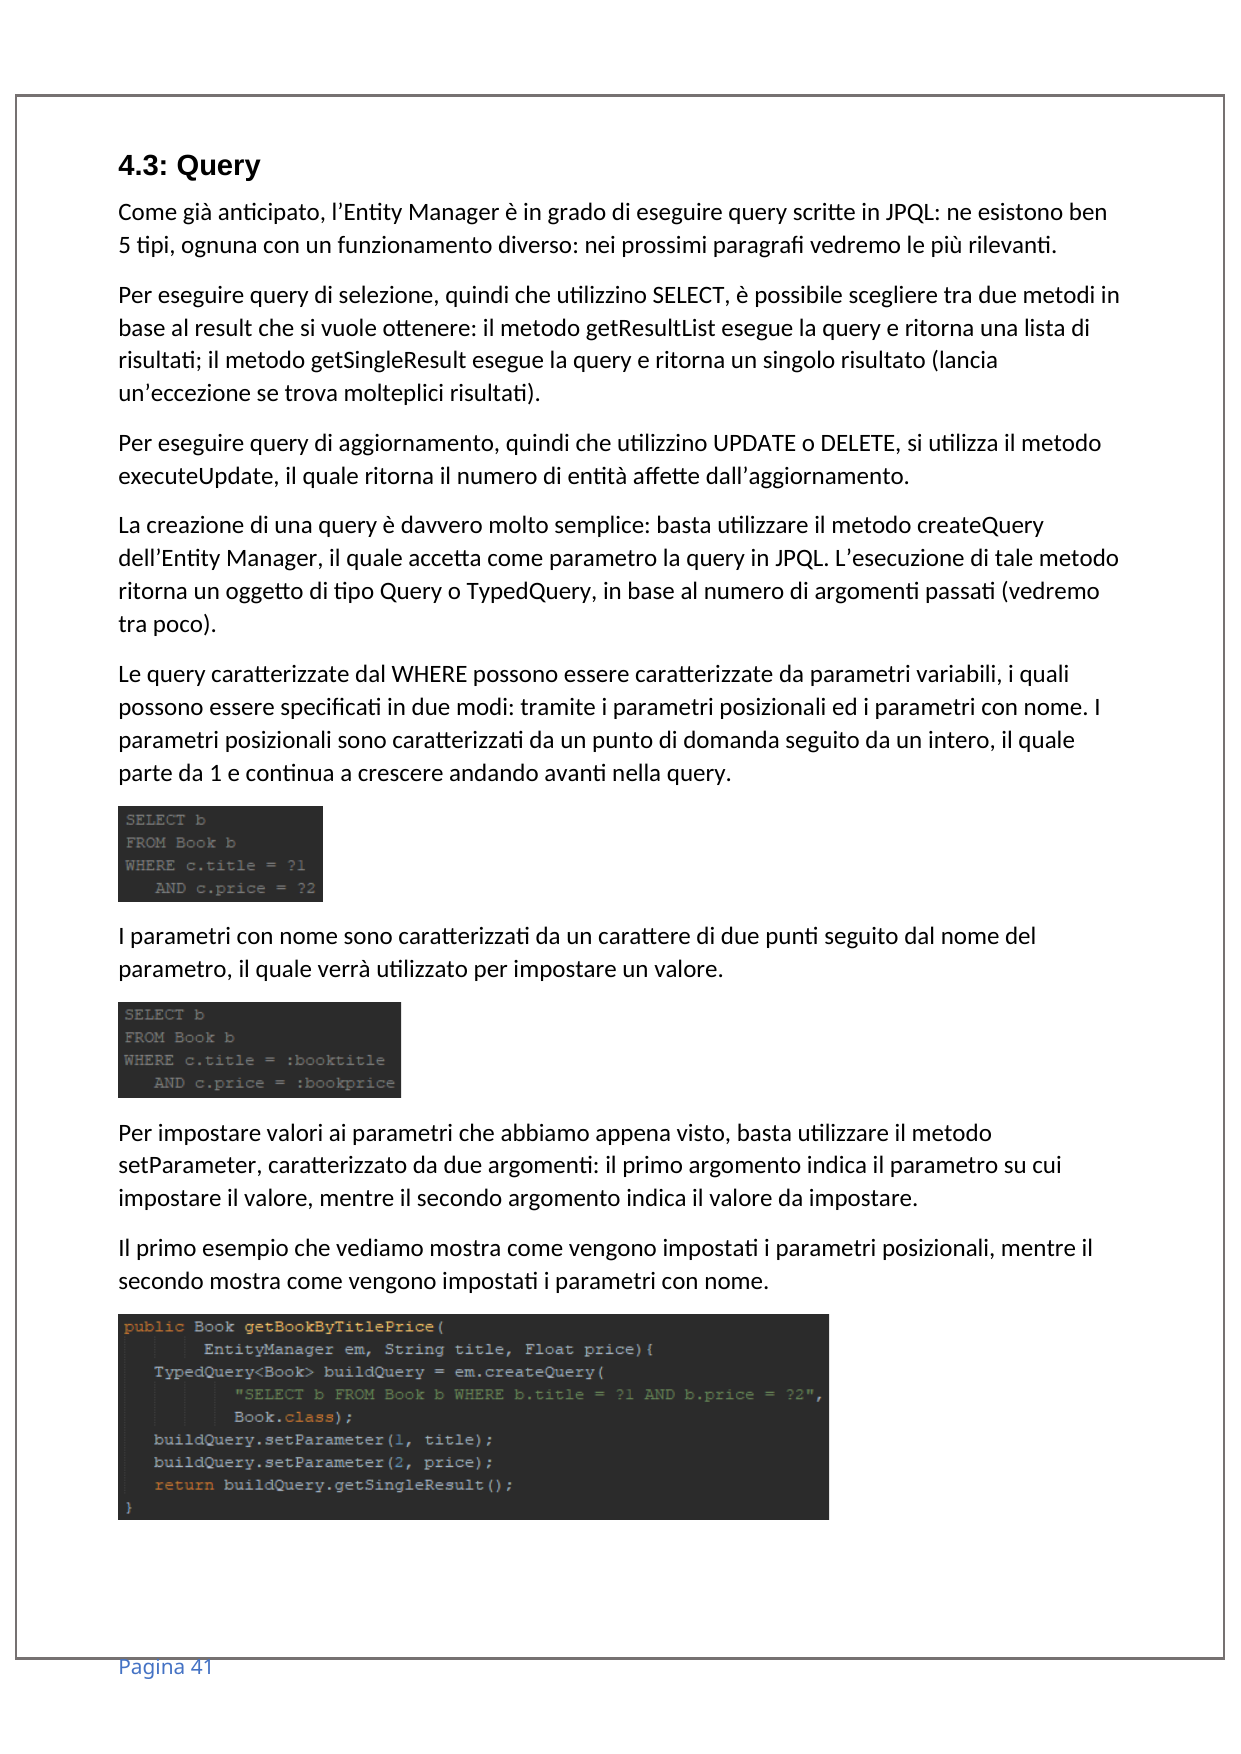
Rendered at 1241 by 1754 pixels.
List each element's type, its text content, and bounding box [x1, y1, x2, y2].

text Il primo esempio che vediamo mostra come vengono impostati i parametri posizionali, mentre il secondo mostra come vengono impostati i parametri con nome. [118, 1232, 1122, 1296]
text I parametri con nome sono caratterizzati da un carattere di due punti seguito dal nome del parametro, il quale verrà utilizzato per impostare un valore. [118, 920, 1122, 984]
text La creazione di una query è davvero molto semplice: basta utilizzare il metodo createQuery dell’Entity Manager, il quale accetta come parametro la query in JPQL. L’esecuzione di tale metodo ritorna un oggetto di tipo Query o TypedQuery, in base al numero di argomenti passati (vedremo tra poco). [118, 509, 1122, 639]
text Le query caratterizzate dal WHERE possono essere caratterizzate da parametri variabili, i quali possono essere specificati in due modi: tramite i parametri posizionali ed i parametri con nome. I parametri posizionali sono caratterizzati da un punto di domanda seguito da un intero, il quale parte da 1 e continua a crescere andando avanti nella query. [118, 658, 1122, 787]
picture [118, 1002, 402, 1098]
picture [118, 806, 323, 902]
text Per impostare valori ai parametri che abbiamo appena visto, basta utilizzare il metodo setParameter, caratterizzato da due argomenti: il primo argomento indica il parametro su cui impostare il valore, mentre il secondo argomento indica il valore da impostare. [118, 1117, 1122, 1213]
picture [118, 1314, 830, 1520]
subtitle 4.3: Query [118, 148, 1122, 181]
text Come già anticipato, l’Entity Manager è in grado di eseguire query scritte in JPQL: ne esistono ben 5 tipi, ognuna con un funzionamento diverso: nei prossimi paragrafi vedremo le più rilevanti. [118, 196, 1122, 260]
text Per eseguire query di selezione, quindi che utilizzino SELECT, è possibile scegliere tra due metodi in base al result che si vuole ottenere: il metodo getResultList esegue la query e ritorna una lista di risultati; il metodo getSingleResult esegue la query e ritorna un singolo risultato (lancia un’eccezione se trova molteplici risultati). [118, 279, 1122, 408]
text Per eseguire query di aggiornamento, quindi che utilizzino UPDATE o DELETE, si utilizza il metodo executeUpdate, il quale ritorna il numero di entità affette dall’aggiornamento. [118, 427, 1122, 491]
